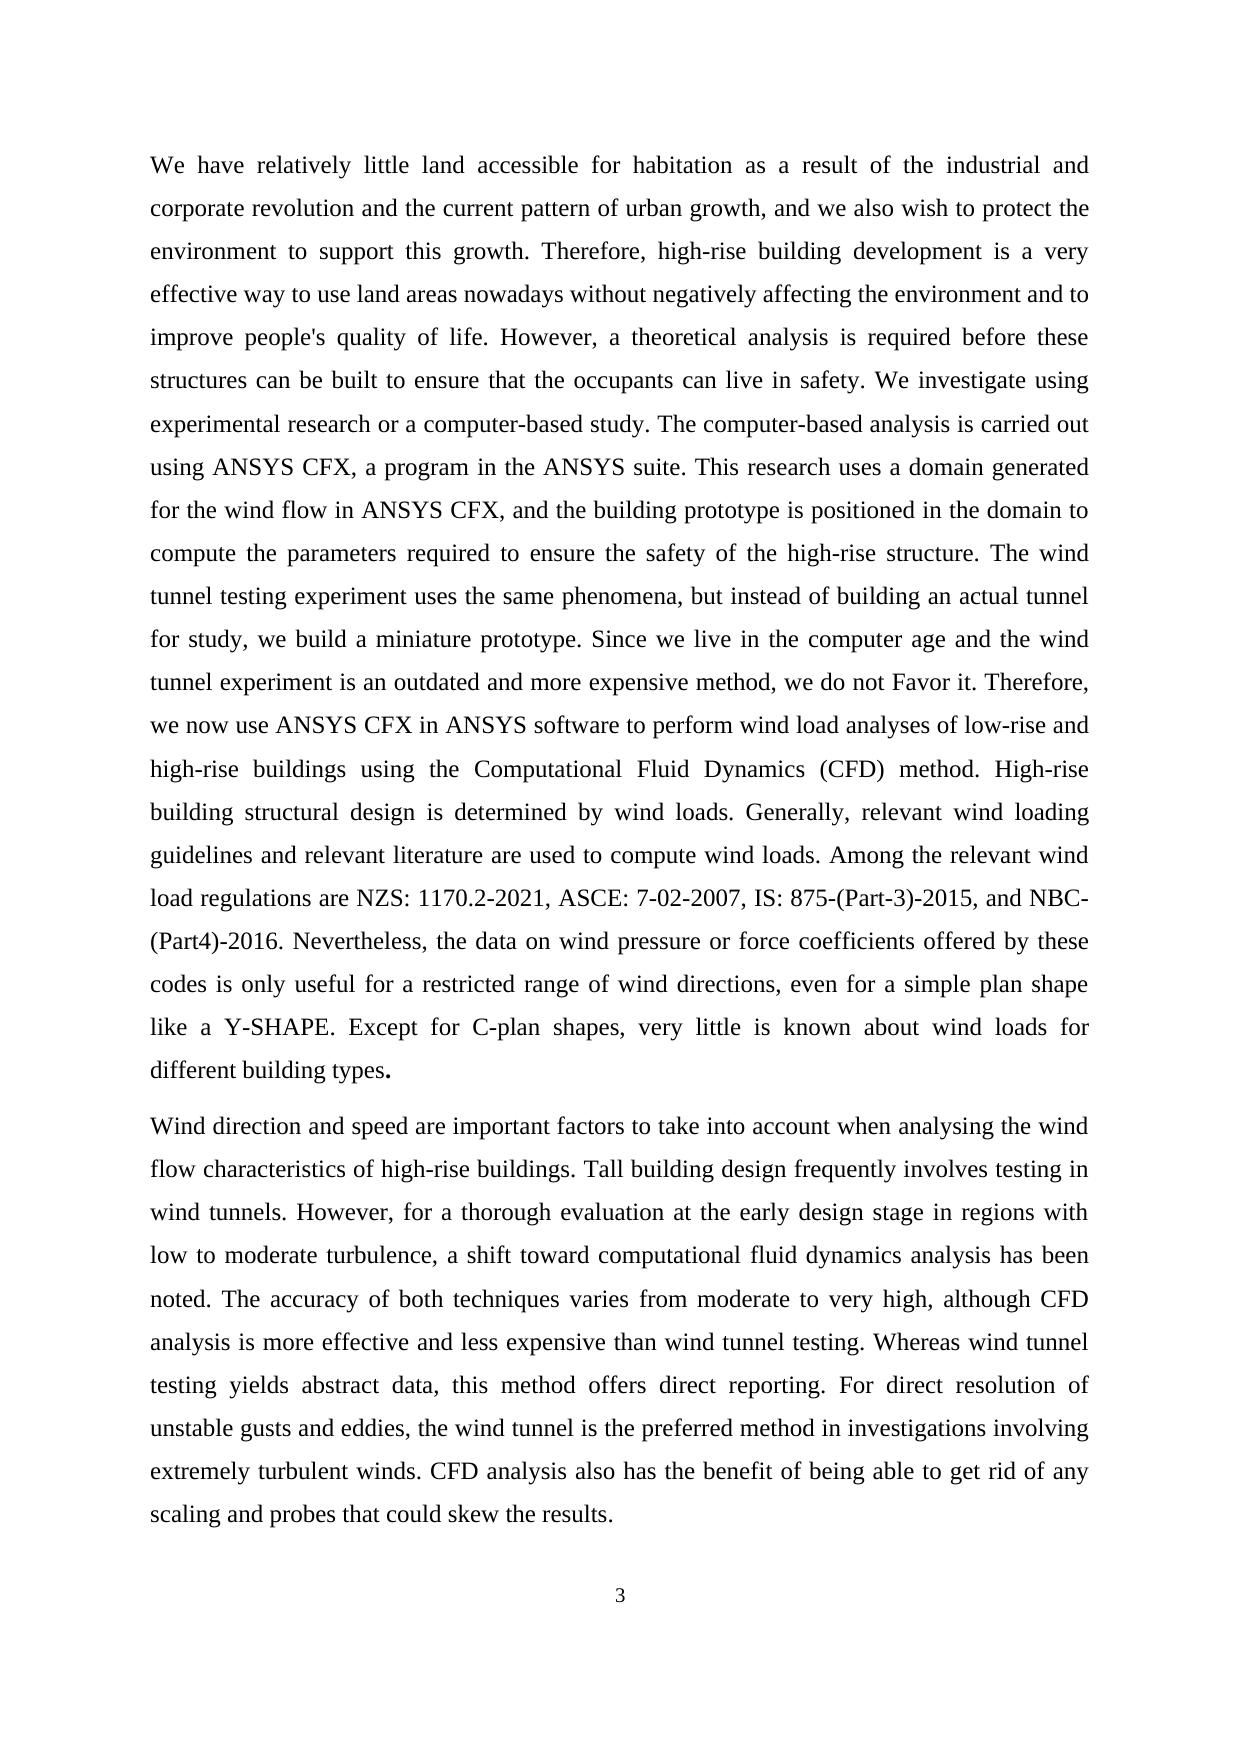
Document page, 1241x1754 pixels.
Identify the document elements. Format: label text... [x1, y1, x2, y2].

text We have relatively little land accessible for habitation as a result of the industrial and corporate revolution and the current pattern of urban growth, and we also wish to protect the environment to support this growth. Therefore, high-rise building development is a very effective way to use land areas nowadays without negatively affecting the environment and to improve people's quality of life. However, a theoretical analysis is required before these structures can be built to ensure that the occupants can live in safety. We investigate using experimental research or a computer-based study. The computer-based analysis is carried out using ANSYS CFX, a program in the ANSYS suite. This research uses a domain generated for the wind flow in ANSYS CFX, and the building prototype is positioned in the domain to compute the parameters required to ensure the safety of the high-rise structure. The wind tunnel testing experiment uses the same phenomena, but instead of building an actual tunnel for study, we build a miniature prototype. Since we live in the computer age and the wind tunnel experiment is an outdated and more expensive method, we do not Favor it. Therefore, we now use ANSYS CFX in ANSYS software to perform wind load analyses of low-rise and high-rise buildings using the Computational Fluid Dynamics (CFD) method. High-rise building structural design is determined by wind loads. Generally, relevant wind loading guidelines and relevant literature are used to compute wind loads. Among the relevant wind load regulations are NZS: 1170.2-2021, ASCE: 7-02-2007, IS: 875-(Part-3)-2015, and NBC-(Part4)-2016. Nevertheless, the data on wind pressure or force coefficients offered by these codes is only useful for a restricted range of wind directions, even for a simple plan shape like a Y-SHAPE. Except for C-plan shapes, very little is known about wind loads for different building types. [150, 150, 1090, 1084]
text Wind direction and speed are important factors to take into account when analysing the wind flow characteristics of high-rise buildings. Tall building design frequently involves testing in wind tunnels. However, for a thorough evaluation at the early design stage in regions with low to moderate turbulence, a shift toward computational fluid dynamics analysis has been noted. The accuracy of both techniques varies from moderate to very high, although CFD analysis is more effective and less expensive than wind tunnel testing. Whereas wind tunnel testing yields abstract data, this method offers direct reporting. For direct resolution of unstable gusts and eddies, the wind tunnel is the preferred method in investigations involving extremely turbulent winds. CFD analysis also has the benefit of being able to get rid of any scaling and probes that could skew the results. [150, 1111, 1090, 1528]
